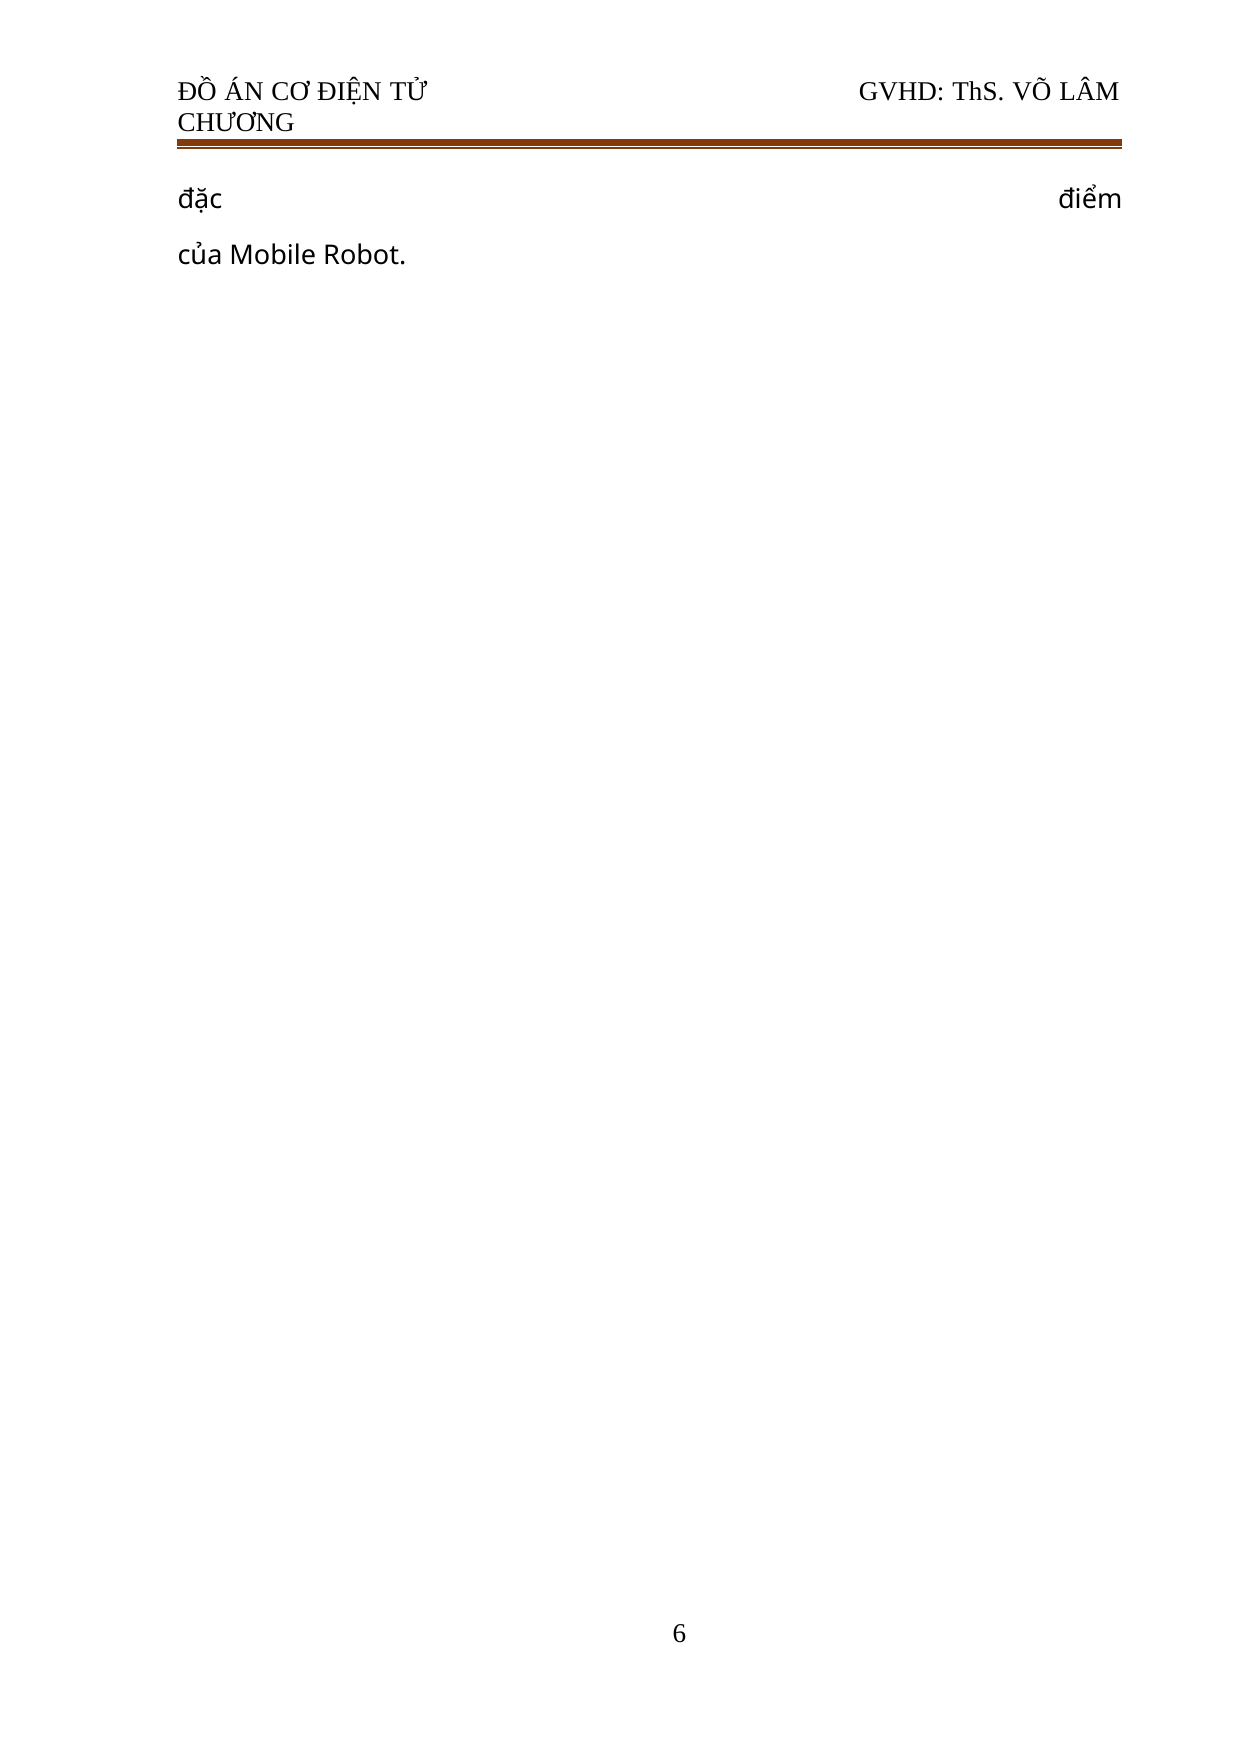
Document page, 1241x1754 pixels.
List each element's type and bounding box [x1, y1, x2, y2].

text [177, 180, 1122, 272]
